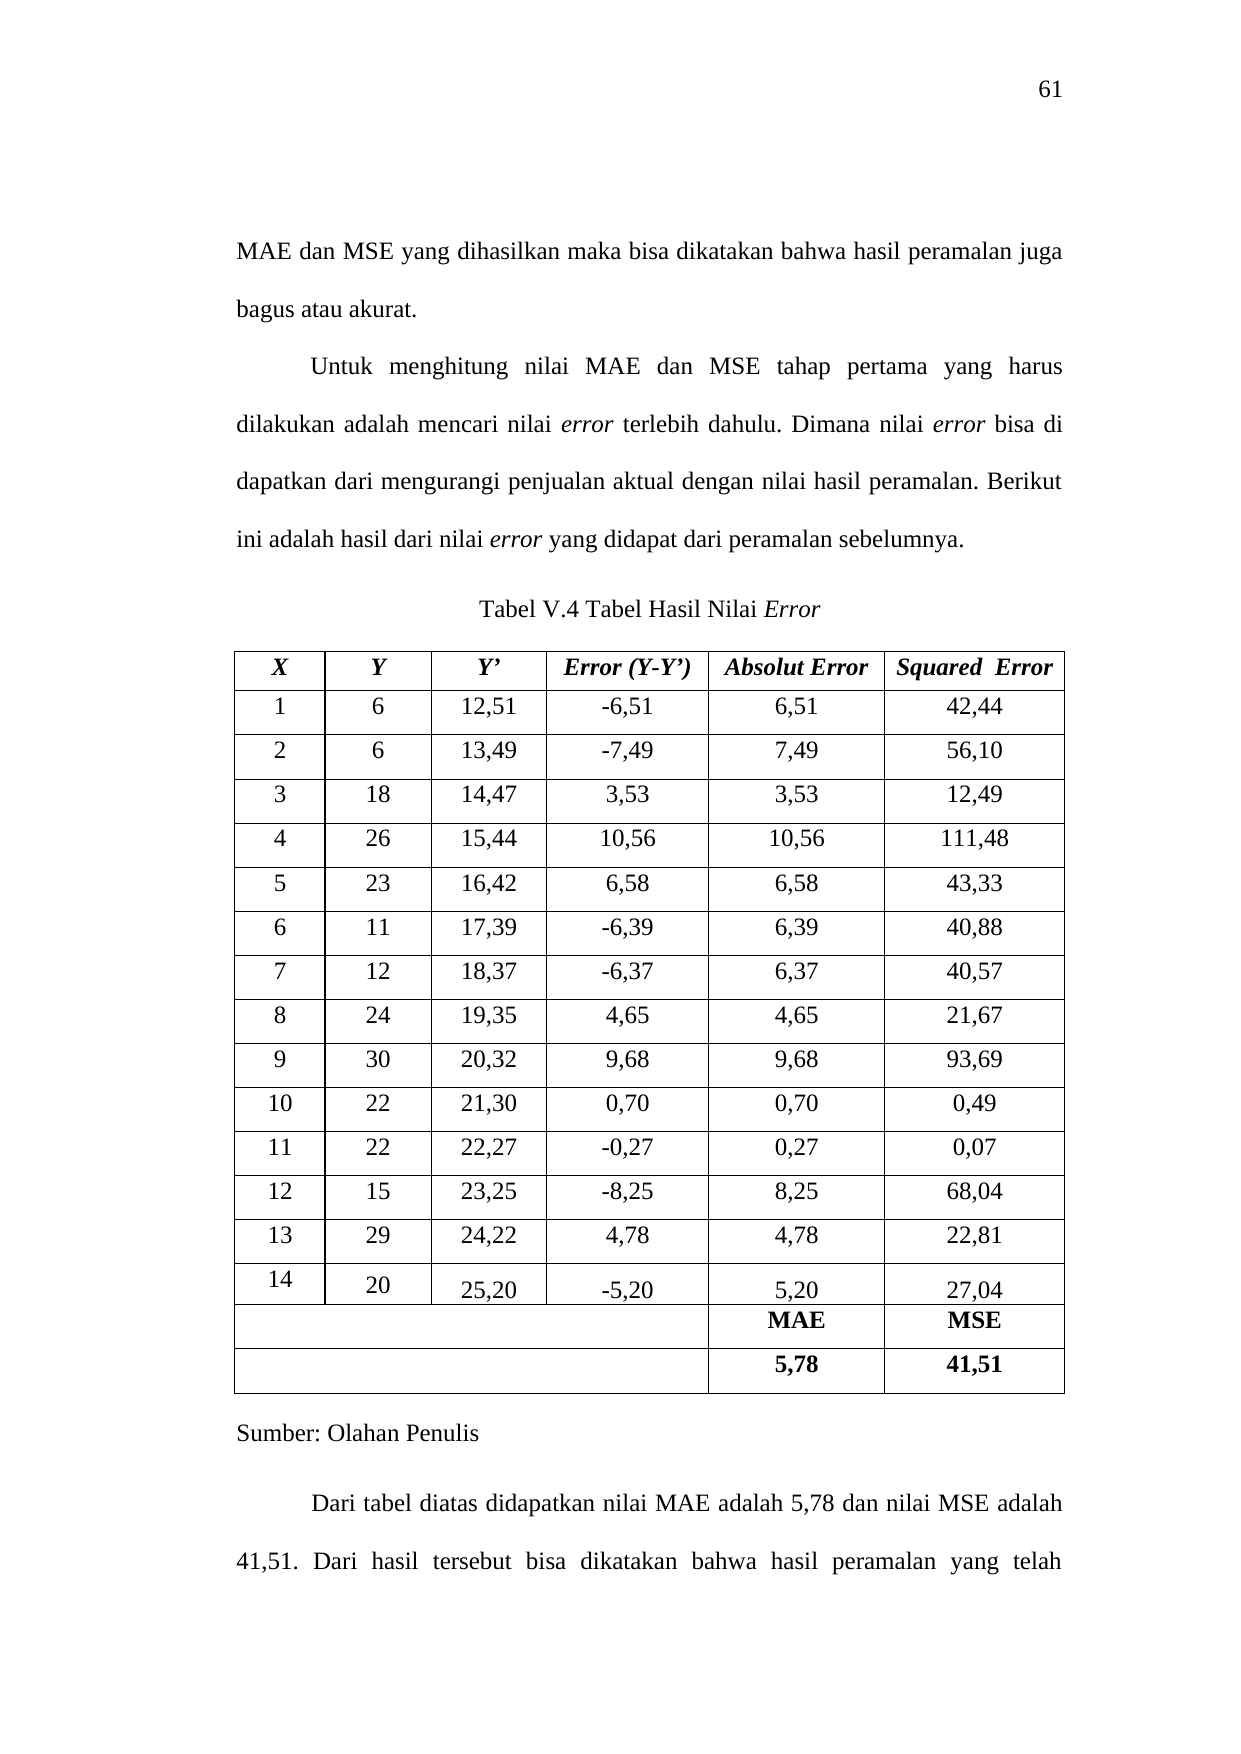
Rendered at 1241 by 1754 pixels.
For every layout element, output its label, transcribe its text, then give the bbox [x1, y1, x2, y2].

table_cell -6,39 [547, 912, 708, 955]
table_cell 6,37 [709, 956, 884, 999]
table_cell 93,69 [885, 1044, 1064, 1087]
table_cell 22,81 [885, 1220, 1064, 1263]
table_cell 20,32 [432, 1044, 546, 1087]
text Untuk menghitung nilai MAE dan MSE tahap pertama yang harus dilakukan adalah mencari nilai error terlebih dahulu. Dimana nilai error bisa di dapatkan dari mengurangi penjualan aktual dengan nilai hasil peramalan. Berikut ini adalah hasil dari nilai error yang didapat dari peramalan sebelumnya. [236, 351, 1063, 552]
table_cell 12,49 [885, 780, 1064, 822]
table_cell 24,22 [432, 1220, 546, 1263]
text Tabel V.4 Tabel Hasil Nilai Error [236, 594, 1063, 622]
table_cell 0,49 [885, 1088, 1064, 1131]
table_header X [235, 652, 324, 690]
table_cell 6 [235, 912, 324, 955]
table_cell 4,65 [709, 1000, 884, 1043]
table_cell -5,20 [547, 1264, 708, 1304]
table_header Absolut Error [709, 652, 884, 690]
table_cell 15,44 [432, 824, 546, 867]
table_cell 23 [326, 868, 431, 911]
table_cell 40,88 [885, 912, 1064, 955]
table_cell 9,68 [547, 1044, 708, 1087]
table_cell [235, 1305, 708, 1348]
table_cell 111,48 [885, 824, 1064, 867]
table_cell 14,47 [432, 780, 546, 822]
text Sumber: Olahan Penulis [236, 1418, 1063, 1447]
table_cell 12,51 [432, 691, 546, 734]
table_cell 13 [235, 1220, 324, 1263]
table_cell 6,58 [709, 868, 884, 911]
table_cell 16,42 [432, 868, 546, 911]
table_cell 17,39 [432, 912, 546, 955]
table_cell 18,37 [432, 956, 546, 999]
table_cell 11 [235, 1132, 324, 1175]
table_cell 8,25 [709, 1176, 884, 1219]
table_header Squared Error [885, 652, 1064, 690]
table_cell MAE [709, 1305, 884, 1348]
table_cell 10 [235, 1088, 324, 1131]
table_cell 26 [326, 824, 431, 867]
table_cell -6,51 [547, 691, 708, 734]
table_cell 7,49 [709, 735, 884, 778]
table_cell 68,04 [885, 1176, 1064, 1219]
table_cell -0,27 [547, 1132, 708, 1175]
table_cell 24 [326, 1000, 431, 1043]
table_cell 25,20 [432, 1264, 546, 1304]
table_cell 41,51 [885, 1349, 1064, 1392]
table_cell 18 [326, 780, 431, 822]
table_cell 4,65 [547, 1000, 708, 1043]
table_cell 56,10 [885, 735, 1064, 778]
table_cell 2 [235, 735, 324, 778]
table_cell 10,56 [547, 824, 708, 867]
table_cell MSE [885, 1305, 1064, 1348]
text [236, 236, 1063, 322]
table_cell 5,78 [709, 1349, 884, 1392]
table_header Y’ [432, 652, 546, 690]
table_cell -7,49 [547, 735, 708, 778]
table_cell 27,04 [885, 1264, 1064, 1304]
table_cell 21,30 [432, 1088, 546, 1131]
table_cell 4,78 [547, 1220, 708, 1263]
table_cell 22 [326, 1132, 431, 1175]
table_cell 6,39 [709, 912, 884, 955]
table_cell -6,37 [547, 956, 708, 999]
table_cell 0,27 [709, 1132, 884, 1175]
table_cell 7 [235, 956, 324, 999]
table_cell 0,70 [547, 1088, 708, 1131]
table_cell 3 [235, 780, 324, 822]
table_cell 6,51 [709, 691, 884, 734]
table_cell 42,44 [885, 691, 1064, 734]
table_cell 19,35 [432, 1000, 546, 1043]
table_cell 8 [235, 1000, 324, 1043]
table_cell 0,07 [885, 1132, 1064, 1175]
table_cell 3,53 [709, 780, 884, 822]
table_cell 20 [326, 1264, 431, 1304]
table_cell 4,78 [709, 1220, 884, 1263]
table_cell 29 [326, 1220, 431, 1263]
table_cell 13,49 [432, 735, 546, 778]
table_cell 12 [235, 1176, 324, 1219]
table_cell 4 [235, 824, 324, 867]
table_cell 11 [326, 912, 431, 955]
table_header Error (Y-Y’) [547, 652, 708, 690]
table_cell 22,27 [432, 1132, 546, 1175]
table_cell -8,25 [547, 1176, 708, 1219]
table_cell 15 [326, 1176, 431, 1219]
table_cell 30 [326, 1044, 431, 1087]
table_cell 21,67 [885, 1000, 1064, 1043]
table_cell 10,56 [709, 824, 884, 867]
table_cell 14 [235, 1264, 324, 1304]
table_cell 5 [235, 868, 324, 911]
table_header Y [326, 652, 431, 690]
table_cell 40,57 [885, 956, 1064, 999]
table_cell 0,70 [709, 1088, 884, 1131]
table_cell 6,58 [547, 868, 708, 911]
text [236, 1488, 1063, 1575]
table_cell [235, 1349, 708, 1392]
table_cell 23,25 [432, 1176, 546, 1219]
table_cell 12 [326, 956, 431, 999]
table_cell 43,33 [885, 868, 1064, 911]
table_cell 9,68 [709, 1044, 884, 1087]
table_cell 1 [235, 691, 324, 734]
table_cell 3,53 [547, 780, 708, 822]
table_cell 6 [326, 691, 431, 734]
table_cell 22 [326, 1088, 431, 1131]
table_cell 9 [235, 1044, 324, 1087]
table_cell 5,20 [709, 1264, 884, 1304]
table_cell 6 [326, 735, 431, 778]
